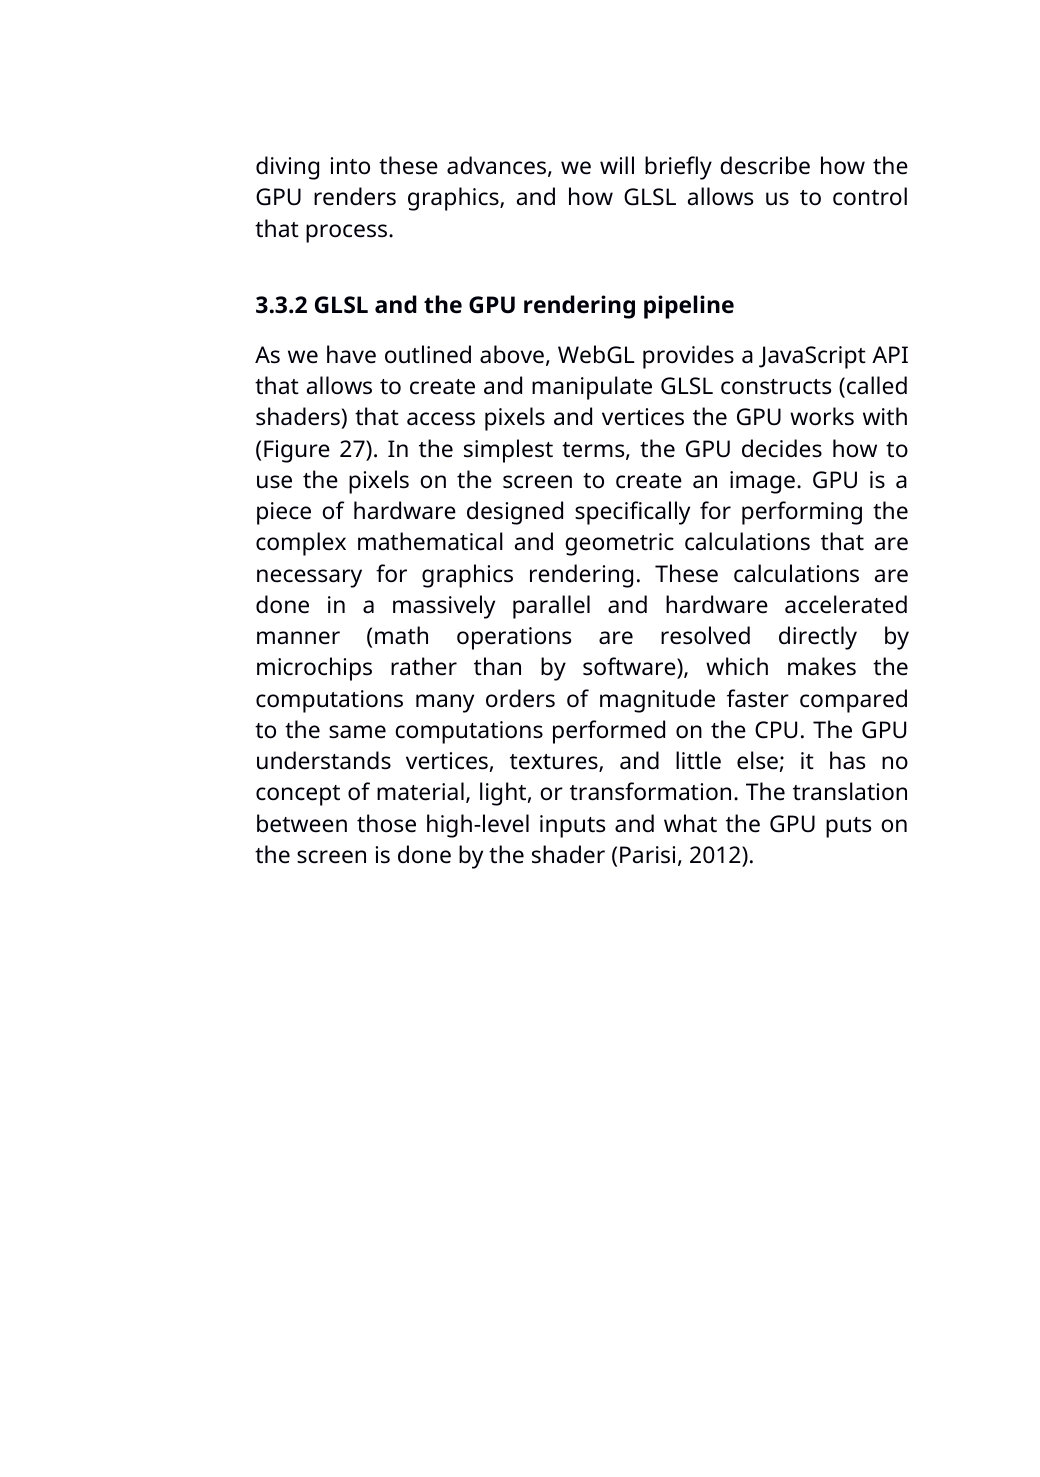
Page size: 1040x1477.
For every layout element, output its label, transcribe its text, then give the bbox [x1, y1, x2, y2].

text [255, 150, 910, 244]
subtitle 3.3.2 GLSL and the GPU rendering pipeline [255, 289, 910, 320]
text As we have outlined above, WebGL provides a JavaScript API that allows to create and manipulate GLSL constructs (called shaders) that access pixels and vertices the GPU works with (Figure 27). In the simplest terms, the GPU decides how to use the pixels on the screen to create an image. GPU is a piece of hardware designed specifically for performing the complex mathematical and geometric calculations that are necessary for graphics rendering. These calculations are done in a massively parallel and hardware accelerated manner (math operations are resolved directly by microchips rather than by software), which makes the computations many orders of magnitude faster compared to the same computations performed on the CPU. The GPU understands vertices, textures, and little else; it has no concept of material, light, or transformation. The translation between those high-level inputs and what the GPU puts on the screen is done by the shader (Parisi, 2012). [255, 339, 910, 870]
